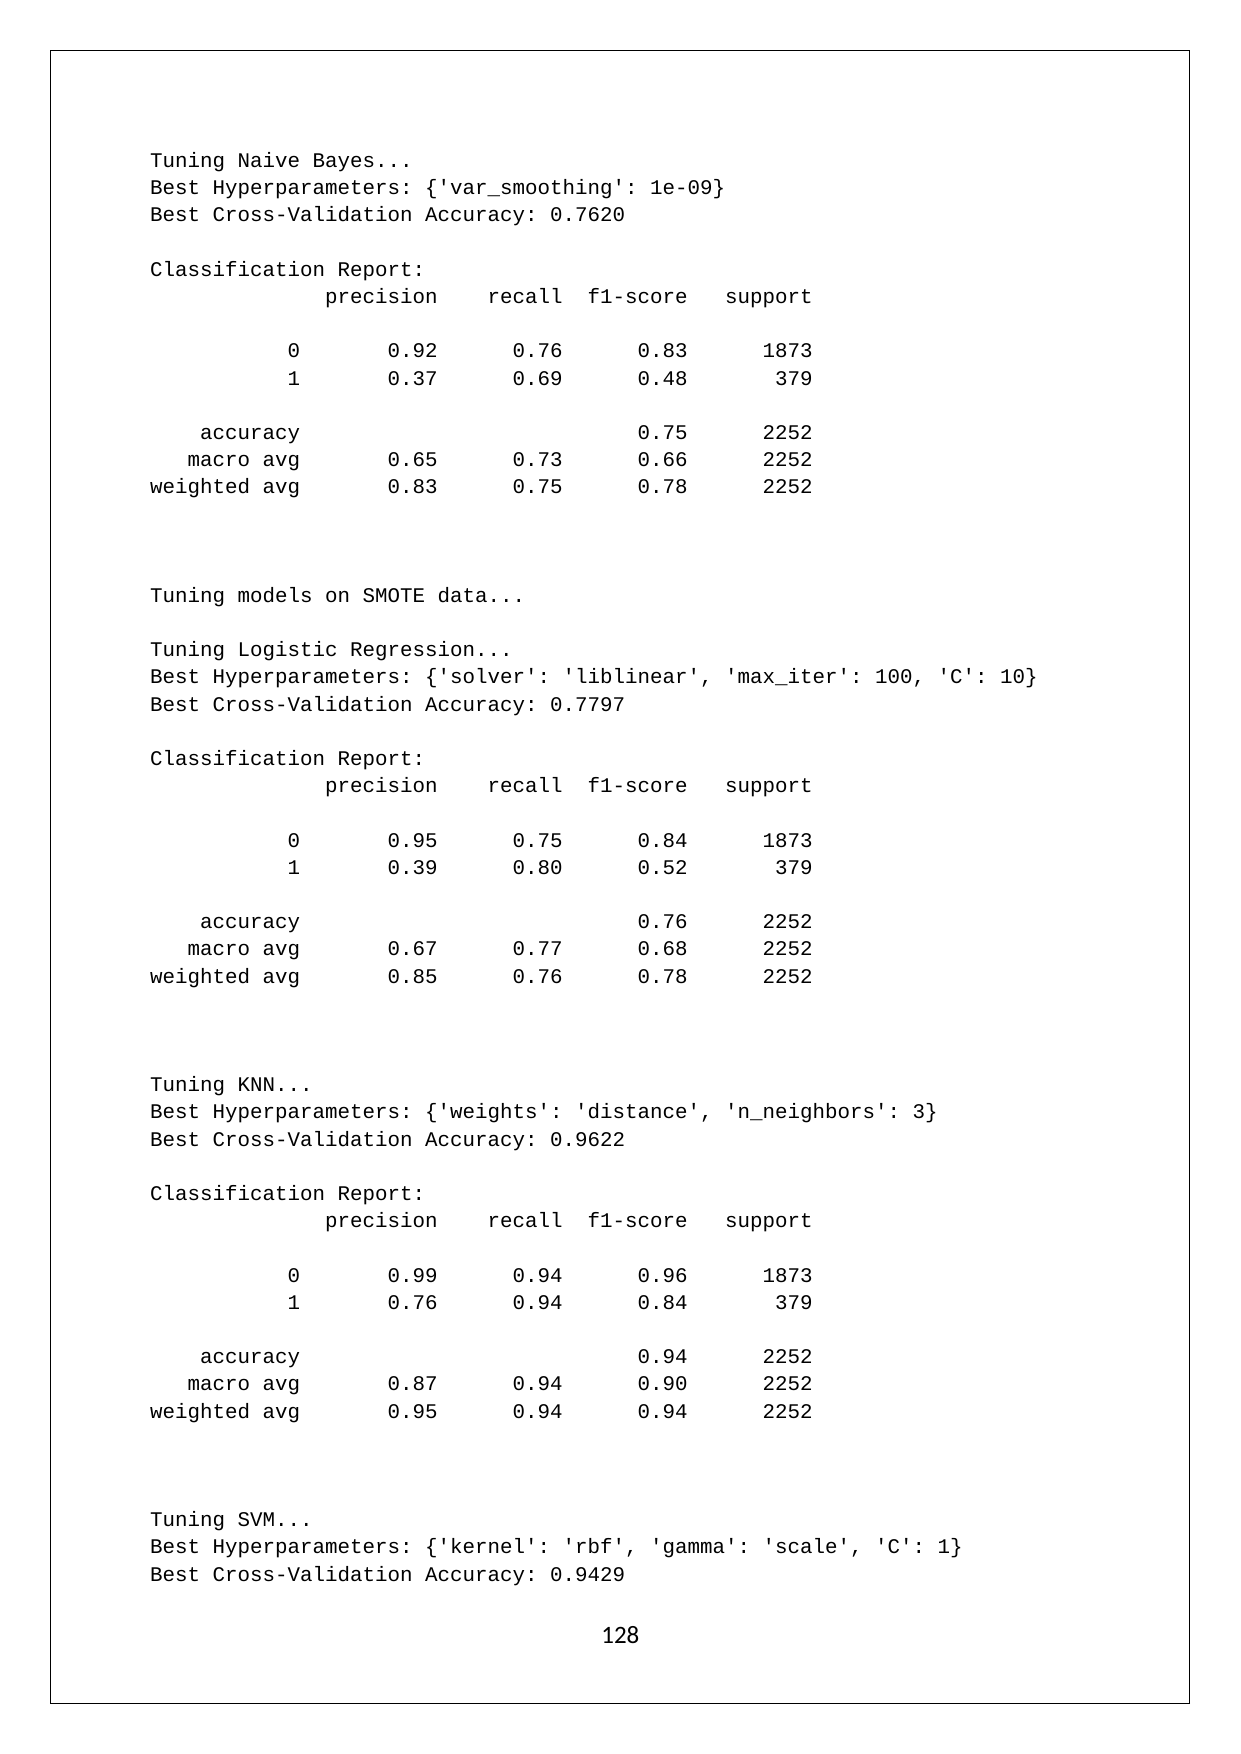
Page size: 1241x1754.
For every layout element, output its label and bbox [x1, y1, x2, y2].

text [150, 150, 1090, 1587]
